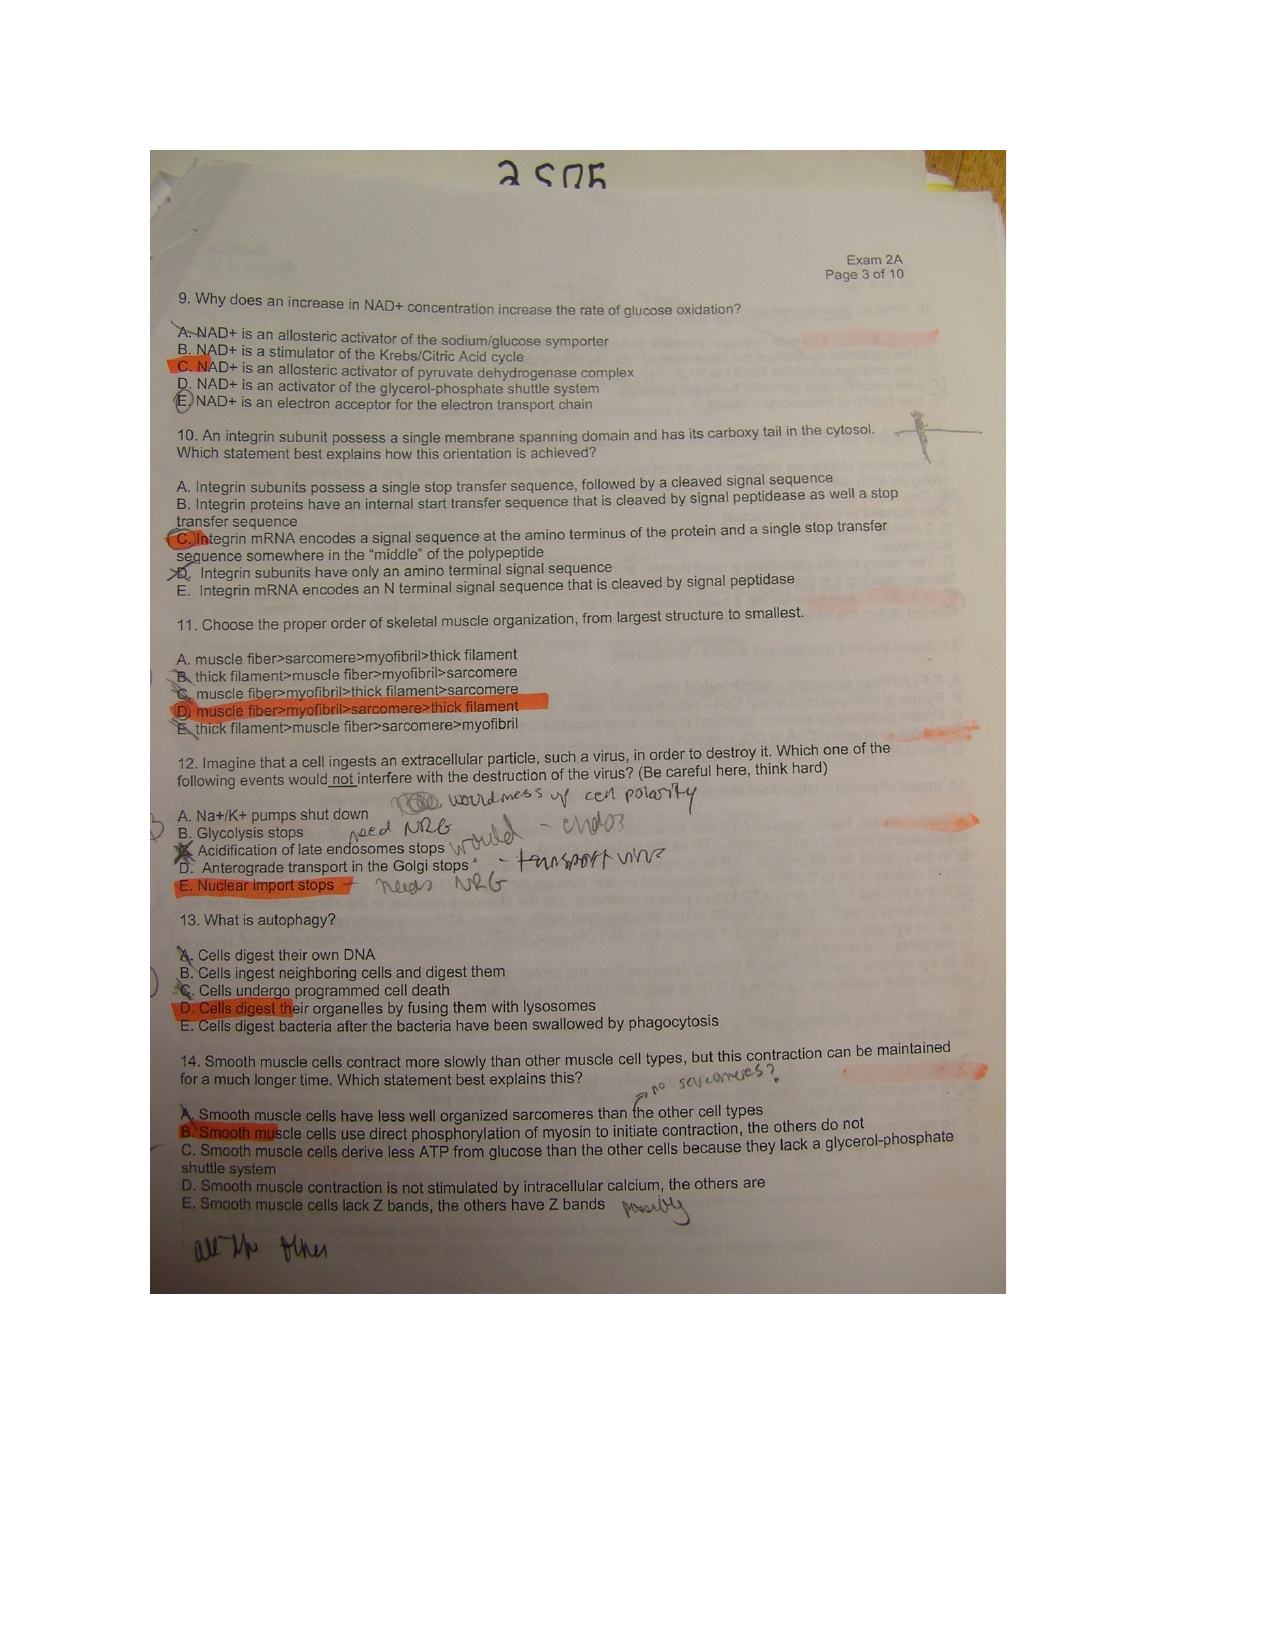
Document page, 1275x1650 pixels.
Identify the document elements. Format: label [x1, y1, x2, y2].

picture [150, 150, 1007, 1294]
